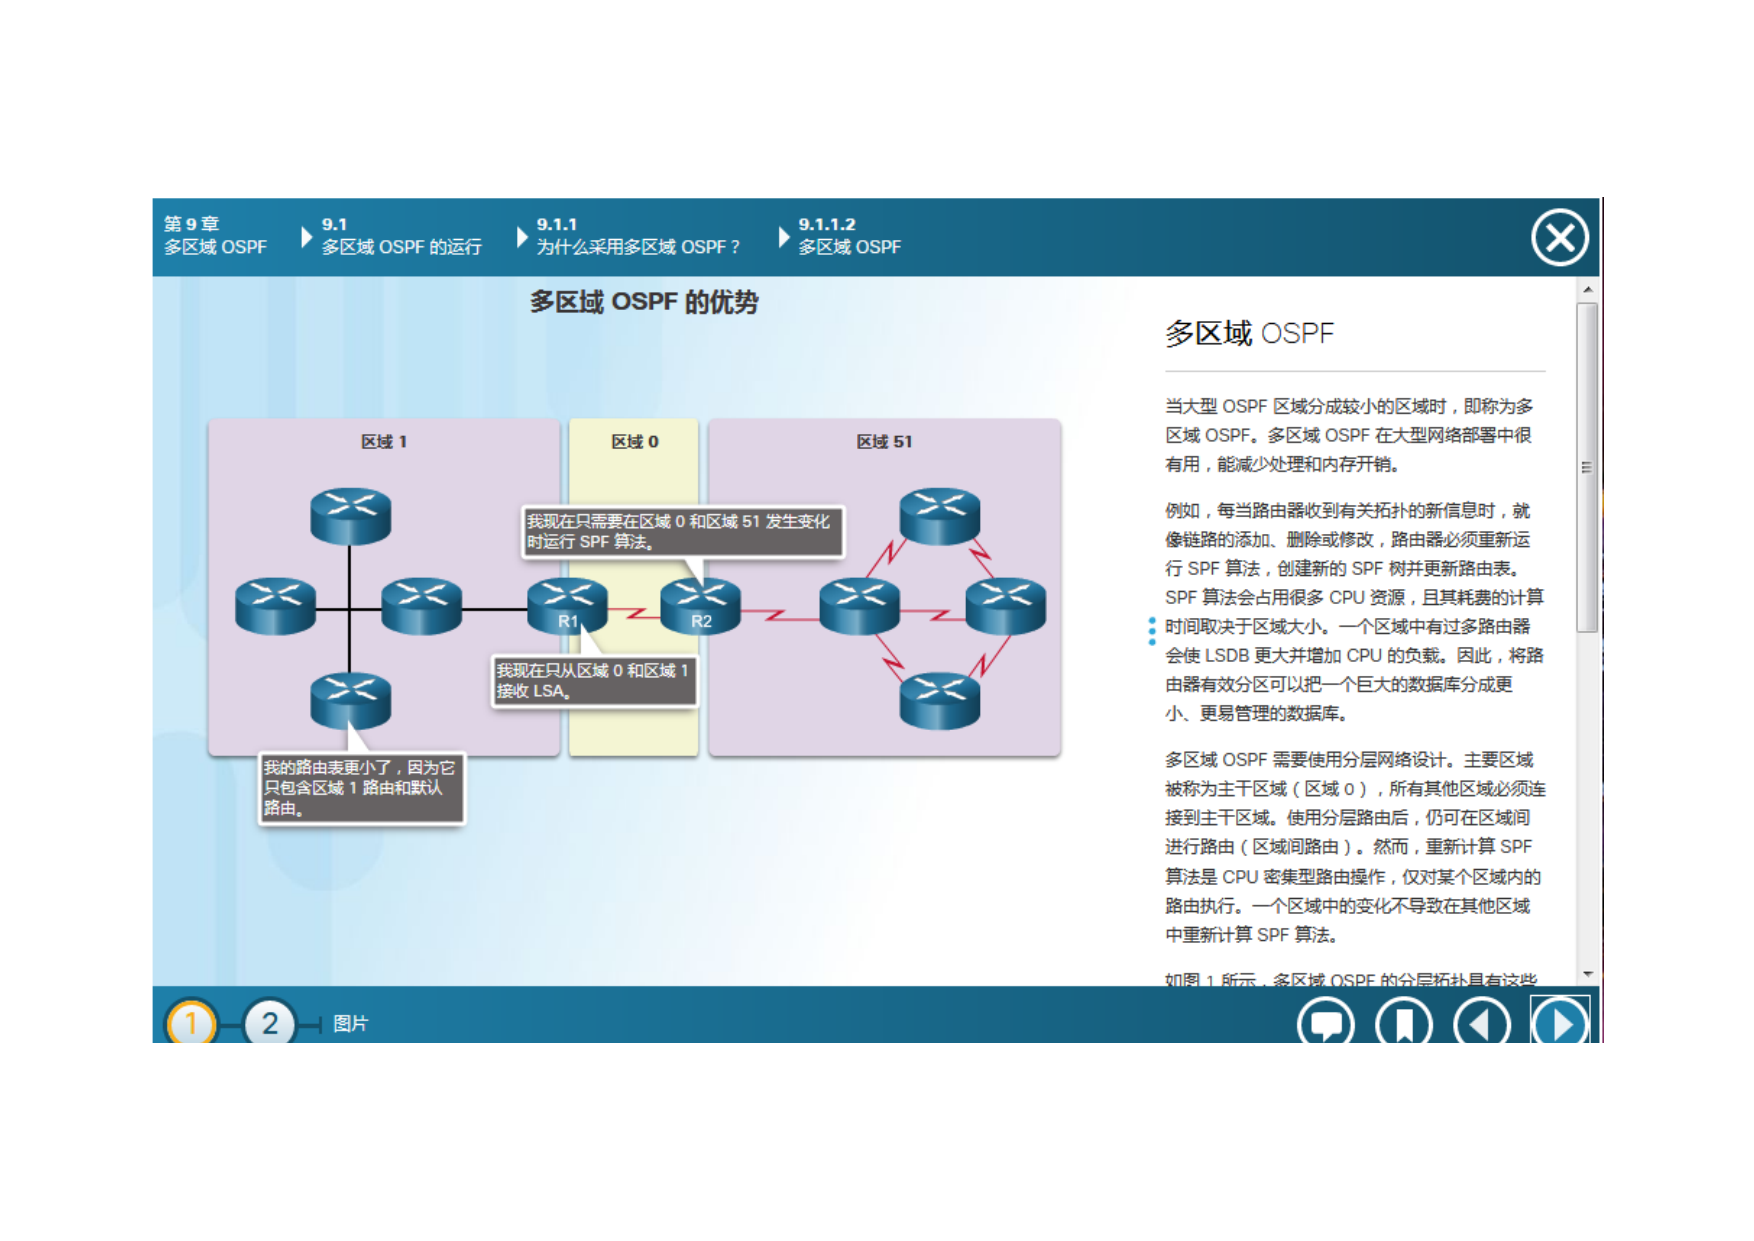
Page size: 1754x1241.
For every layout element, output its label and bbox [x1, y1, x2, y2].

picture [150, 197, 1604, 1043]
